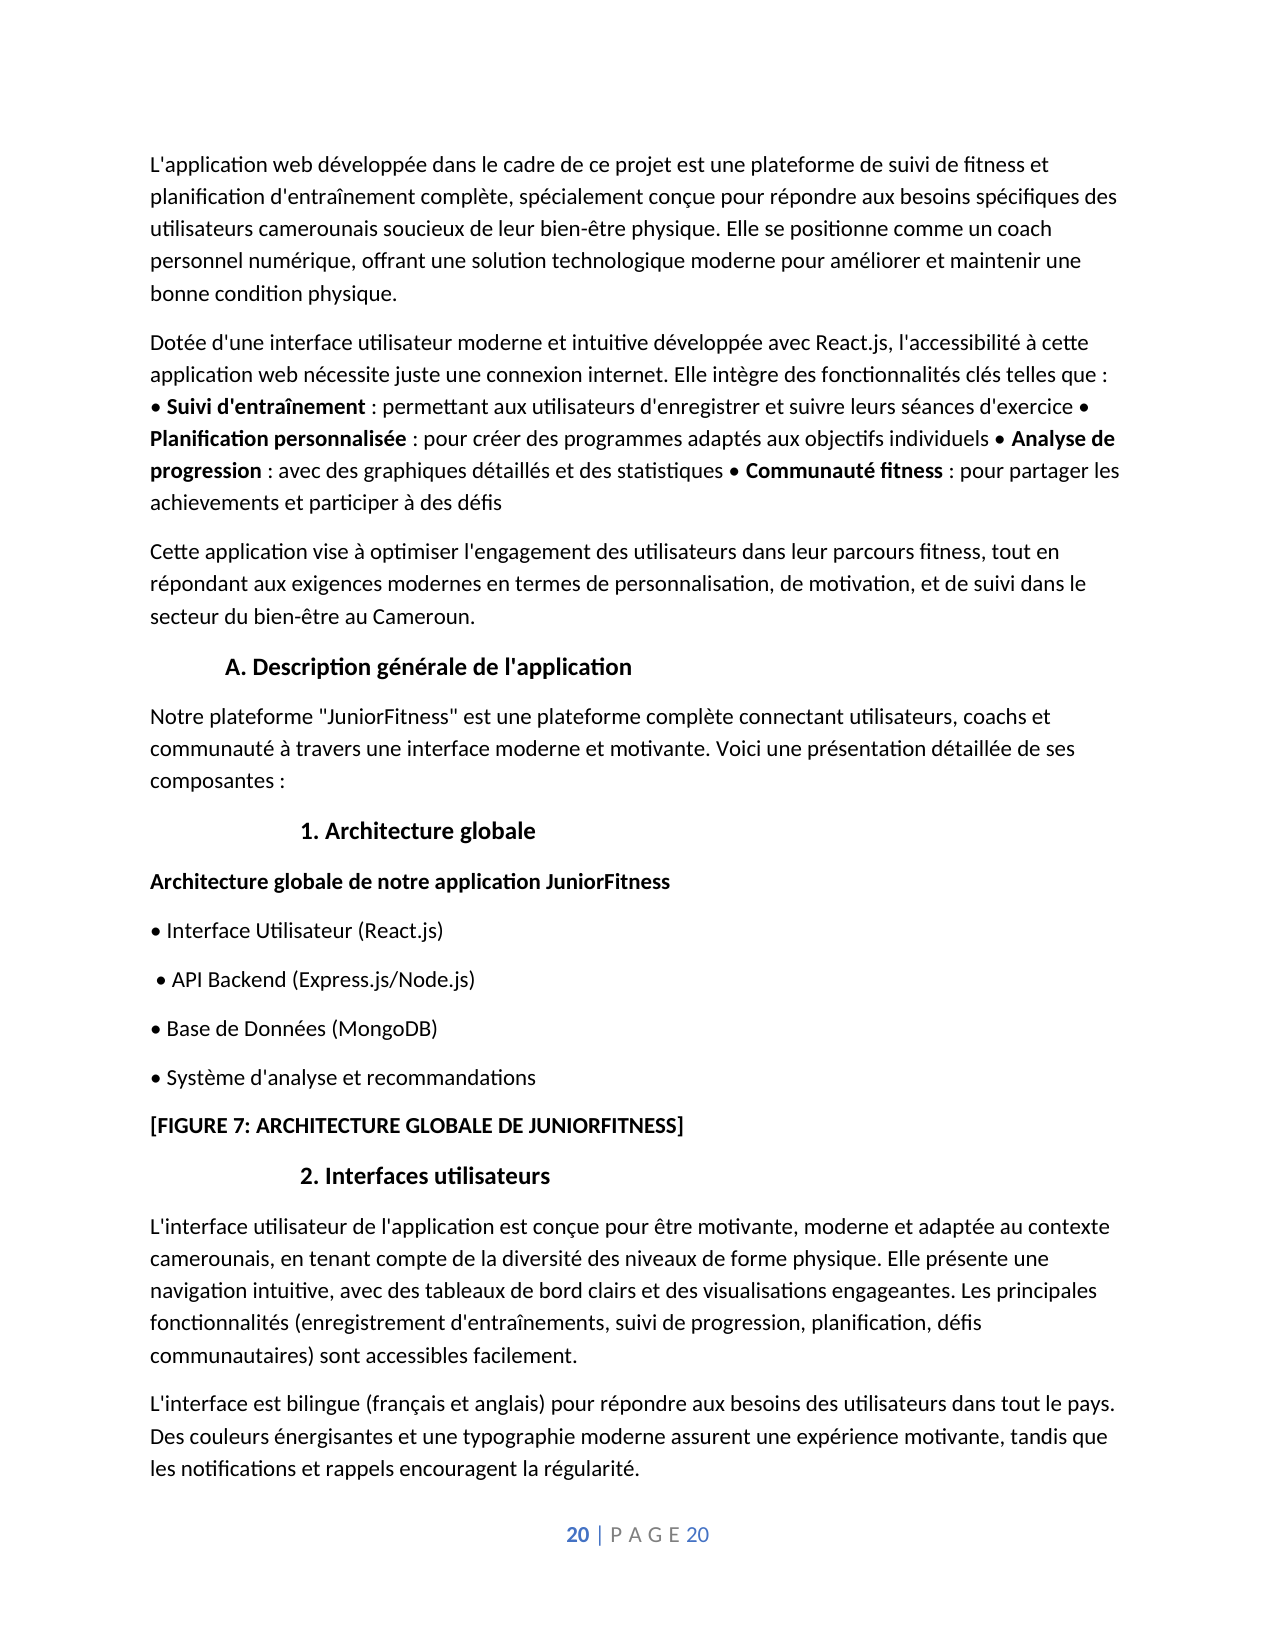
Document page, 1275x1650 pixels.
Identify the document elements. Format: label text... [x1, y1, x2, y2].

text • Base de Données (MongoDB) [150, 1014, 1125, 1042]
text Dotée d'une interface utilisateur moderne et intuitive développée avec React.js, l'accessibilité à cette application web nécessite juste une connexion internet. Elle intègre des fonctionnalités clés telles que : • Suivi d'entraînement : permettant aux utilisateurs d'enregistrer et suivre leurs séances d'exercice • Planification personnalisée : pour créer des programmes adaptés aux objectifs individuels • Analyse de progression : avec des graphiques détaillés et des statistiques • Communauté fitness : pour partager les achievements et participer à des défis [150, 328, 1125, 517]
text 1. Architecture globale [225, 816, 1125, 846]
text 2. Interfaces utilisateurs [225, 1160, 1125, 1191]
text L'application web développée dans le cadre de ce projet est une plateforme de suivi de fitness et planification d'entraînement complète, spécialement conçue pour répondre aux besoins spécifiques des utilisateurs camerounais soucieux de leur bien-être physique. Elle se positionne comme un coach personnel numérique, offrant une solution technologique moderne pour améliorer et maintenir une bonne condition physique. [150, 150, 1125, 307]
text L'interface est bilingue (français et anglais) pour répondre aux besoins des utilisateurs dans tout le pays. Des couleurs énergisantes et une typographie moderne assurent une expérience motivante, tandis que les notifications et rappels encouragent la régularité. [150, 1389, 1125, 1482]
text Architecture globale de notre application JuniorFitness [150, 867, 1125, 895]
text • Système d'analyse et recommandations [150, 1063, 1125, 1091]
text L'interface utilisateur de l'application est conçue pour être motivante, moderne et adaptée au contexte camerounais, en tenant compte de la diversité des niveaux de forme physique. Elle présente une navigation intuitive, avec des tableaux de bord clairs et des visualisations engageantes. Les principales fonctionnalités (enregistrement d'entraînements, suivi de progression, planification, défis communautaires) sont accessibles facilement. [150, 1212, 1125, 1369]
text Cette application vise à optimiser l'engagement des utilisateurs dans leur parcours fitness, tout en répondant aux exigences modernes en termes de personnalisation, de motivation, et de suivi dans le secteur du bien-être au Cameroun. [150, 537, 1125, 630]
text [FIGURE 7: ARCHITECTURE GLOBALE DE JUNIORFITNESS] [150, 1111, 1125, 1139]
text • Interface Utilisateur (React.js) [150, 916, 1125, 944]
text • API Backend (Express.js/Node.js) [150, 965, 1125, 993]
text A. Description générale de l'application [150, 651, 1125, 681]
text Notre plateforme "JuniorFitness" est une plateforme complète connectant utilisateurs, coachs et communauté à travers une interface moderne et motivante. Voici une présentation détaillée de ses composantes : [150, 702, 1125, 795]
